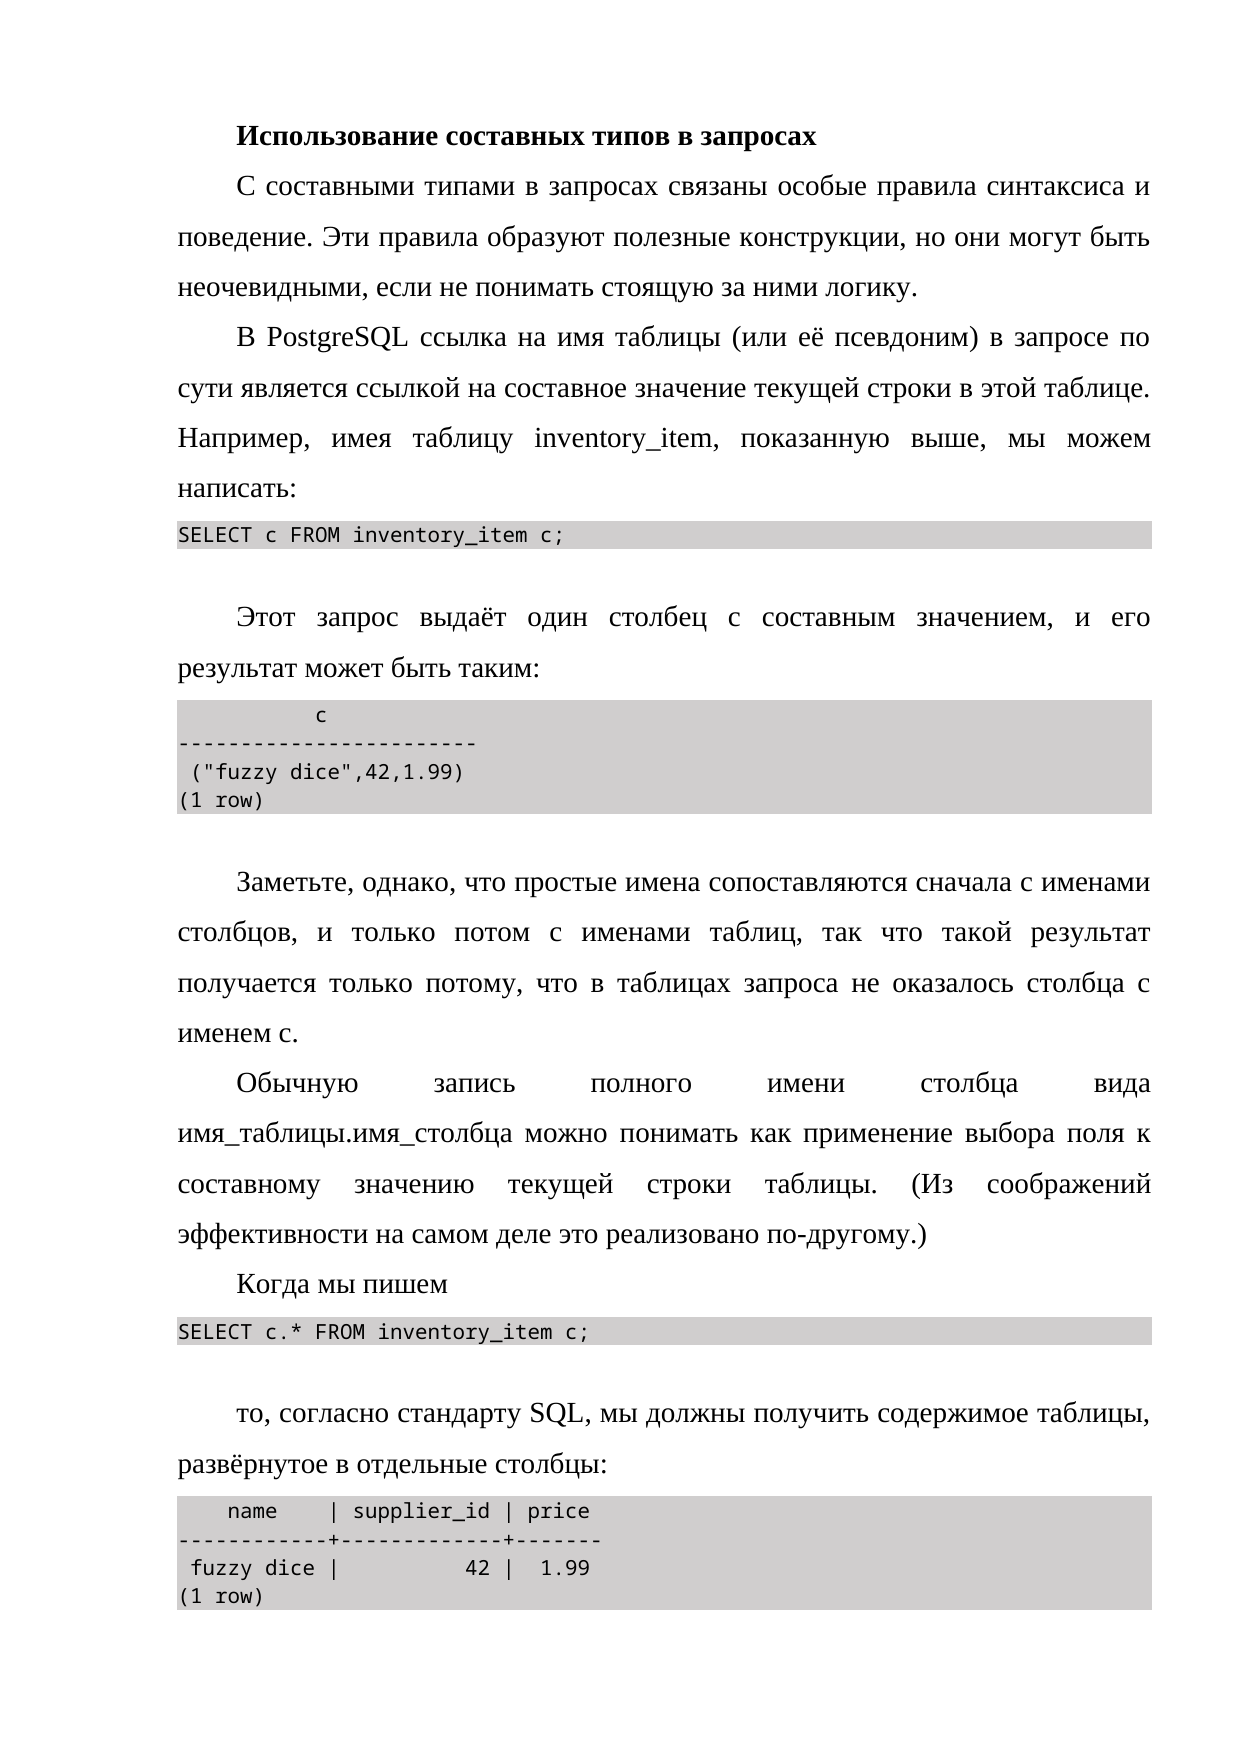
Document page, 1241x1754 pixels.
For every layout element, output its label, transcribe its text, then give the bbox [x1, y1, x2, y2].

text Этот запрос выдаёт один столбец с составным значением, и его результат может быть таким: [177, 599, 1152, 683]
text fuzzy dice | 42 | 1.99 [177, 1553, 1152, 1582]
text (1 row) [177, 1582, 1152, 1610]
text то, согласно стандарту SQL, мы должны получить содержимое таблицы, развёрнутое в отдельные столбцы: [177, 1396, 1152, 1479]
text С составными типами в запросах связаны особые правила синтаксиса и поведение. Эти правила образуют полезные конструкции, но они могут быть неочевидными, если не понимать стоящую за ними логику. [177, 168, 1152, 303]
text ------------+-------------+------- [177, 1525, 1152, 1553]
text Когда мы пишем [177, 1267, 1152, 1300]
text name | supplier_id | price [177, 1496, 1152, 1525]
subtitle Использование составных типов в запросах [177, 118, 1152, 152]
text (1 row) [177, 785, 1152, 814]
text SELECT c.* FROM inventory_item c; [177, 1317, 1152, 1345]
text ------------------------ [177, 728, 1152, 757]
text Обычную запись полного имени столбца вида имя_таблицы.имя_столбца можно понимать как применение выбора поля к составному значению текущей строки таблицы. (Из соображений эффективности на самом деле это реализовано по-другому.) [177, 1065, 1152, 1250]
text Заметьте, однако, что простые имена сопоставляются сначала с именами столбцов, и только потом с именами таблиц, так что такой результат получается только потому, что в таблицах запроса не оказалось столбца с именем c. [177, 864, 1152, 1048]
text SELECT c FROM inventory_item c; [177, 521, 1152, 549]
text В PostgreSQL ссылка на имя таблицы (или её псевдоним) в запросе по сути является ссылкой на составное значение текущей строки в этой таблице. Например, имея таблицу inventory_item, показанную выше, мы можем написать: [177, 319, 1152, 504]
text c [177, 700, 1152, 728]
text ("fuzzy dice",42,1.99) [177, 757, 1152, 785]
